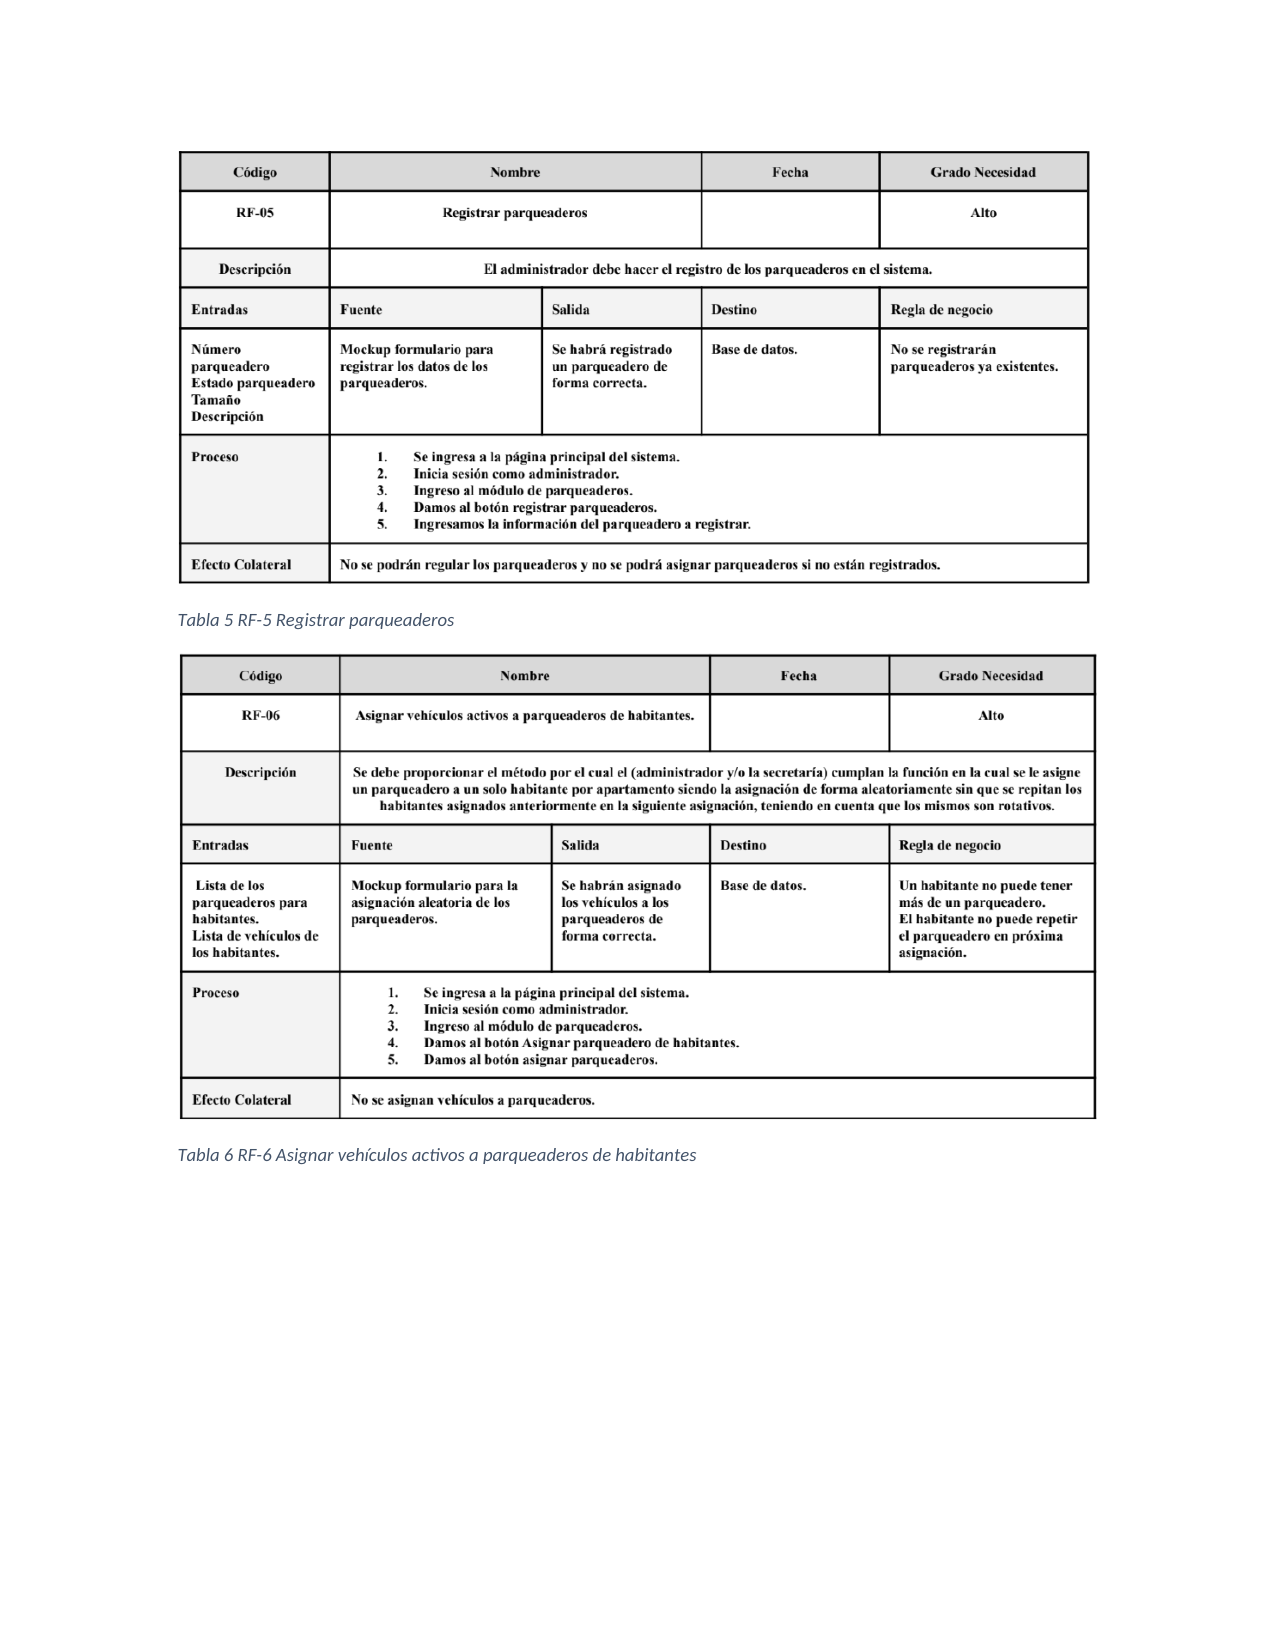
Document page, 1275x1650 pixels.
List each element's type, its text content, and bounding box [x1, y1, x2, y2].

picture [177, 652, 1098, 1125]
picture [177, 147, 1098, 590]
text Tabla 5 RF-5 Registrar parqueaderos [177, 608, 1098, 631]
text Tabla 6 RF-6 Asignar vehículos activos a parqueaderos de habitantes [177, 1143, 1098, 1166]
